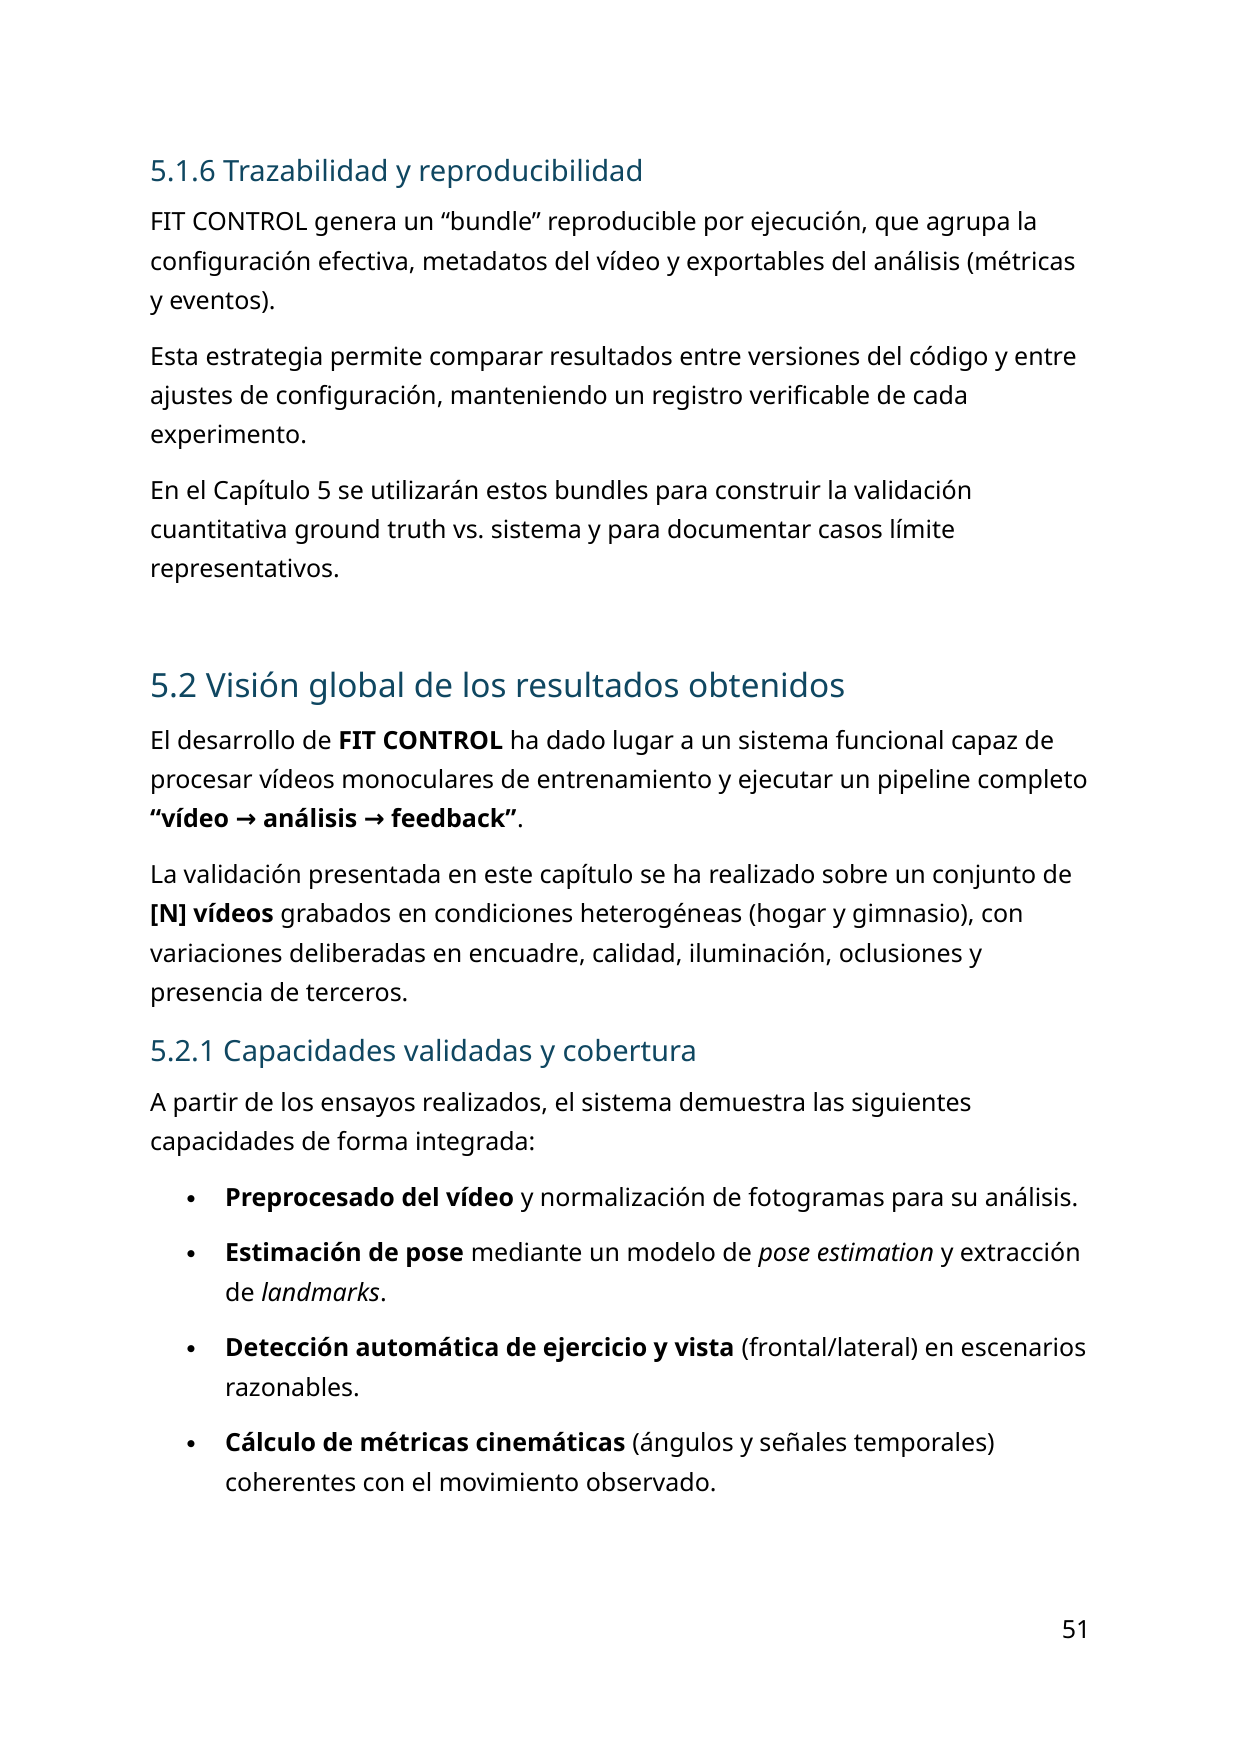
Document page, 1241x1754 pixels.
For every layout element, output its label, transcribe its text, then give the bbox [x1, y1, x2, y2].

subtitle 5.2 Visión global de los resultados obtenidos [150, 662, 1090, 708]
list Estimación de pose mediante un modelo de pose estimation y extracción de landmarks. [187, 1235, 1090, 1308]
text En el Capítulo 5 se utilizarán estos bundles para construir la validación cuantitativa ground truth vs. sistema y para documentar casos límite representativos. [150, 472, 1090, 585]
subtitle 5.2.1 Capacidades validadas y cobertura [150, 1030, 1090, 1070]
subtitle 5.1.6 Trazabilidad y reproducibilidad [150, 150, 1090, 190]
text El desarrollo de FIT CONTROL ha dado lugar a un sistema funcional capaz de procesar vídeos monoculares de entrenamiento y ejecutar un pipeline completo “vídeo → análisis → feedback”. [150, 723, 1090, 835]
list Detección automática de ejercicio y vista (frontal/lateral) en escenarios razonables. [187, 1330, 1090, 1403]
text La validación presentada en este capítulo se ha realizado sobre un conjunto de [N] vídeos grabados en condiciones heterogéneas (hogar y gimnasio), con variaciones deliberadas en encuadre, calidad, iluminación, oclusiones y presencia de terceros. [150, 857, 1090, 1008]
text A partir de los ensayos realizados, el sistema demuestra las siguientes capacidades de forma integrada: [150, 1084, 1090, 1157]
text Esta estrategia permite comparar resultados entre versiones del código y entre ajustes de configuración, manteniendo un registro verificable de cada experimento. [150, 338, 1090, 451]
text FIT CONTROL genera un “bundle” reproducible por ejecución, que agrupa la configuración efectiva, metadatos del vídeo y exportables del análisis (métricas y eventos). [150, 204, 1090, 316]
list Preprocesado del vídeo y normalización de fotogramas para su análisis. [187, 1179, 1090, 1213]
list Cálculo de métricas cinemáticas (ángulos y señales temporales) coherentes con el movimiento observado. [187, 1425, 1090, 1498]
